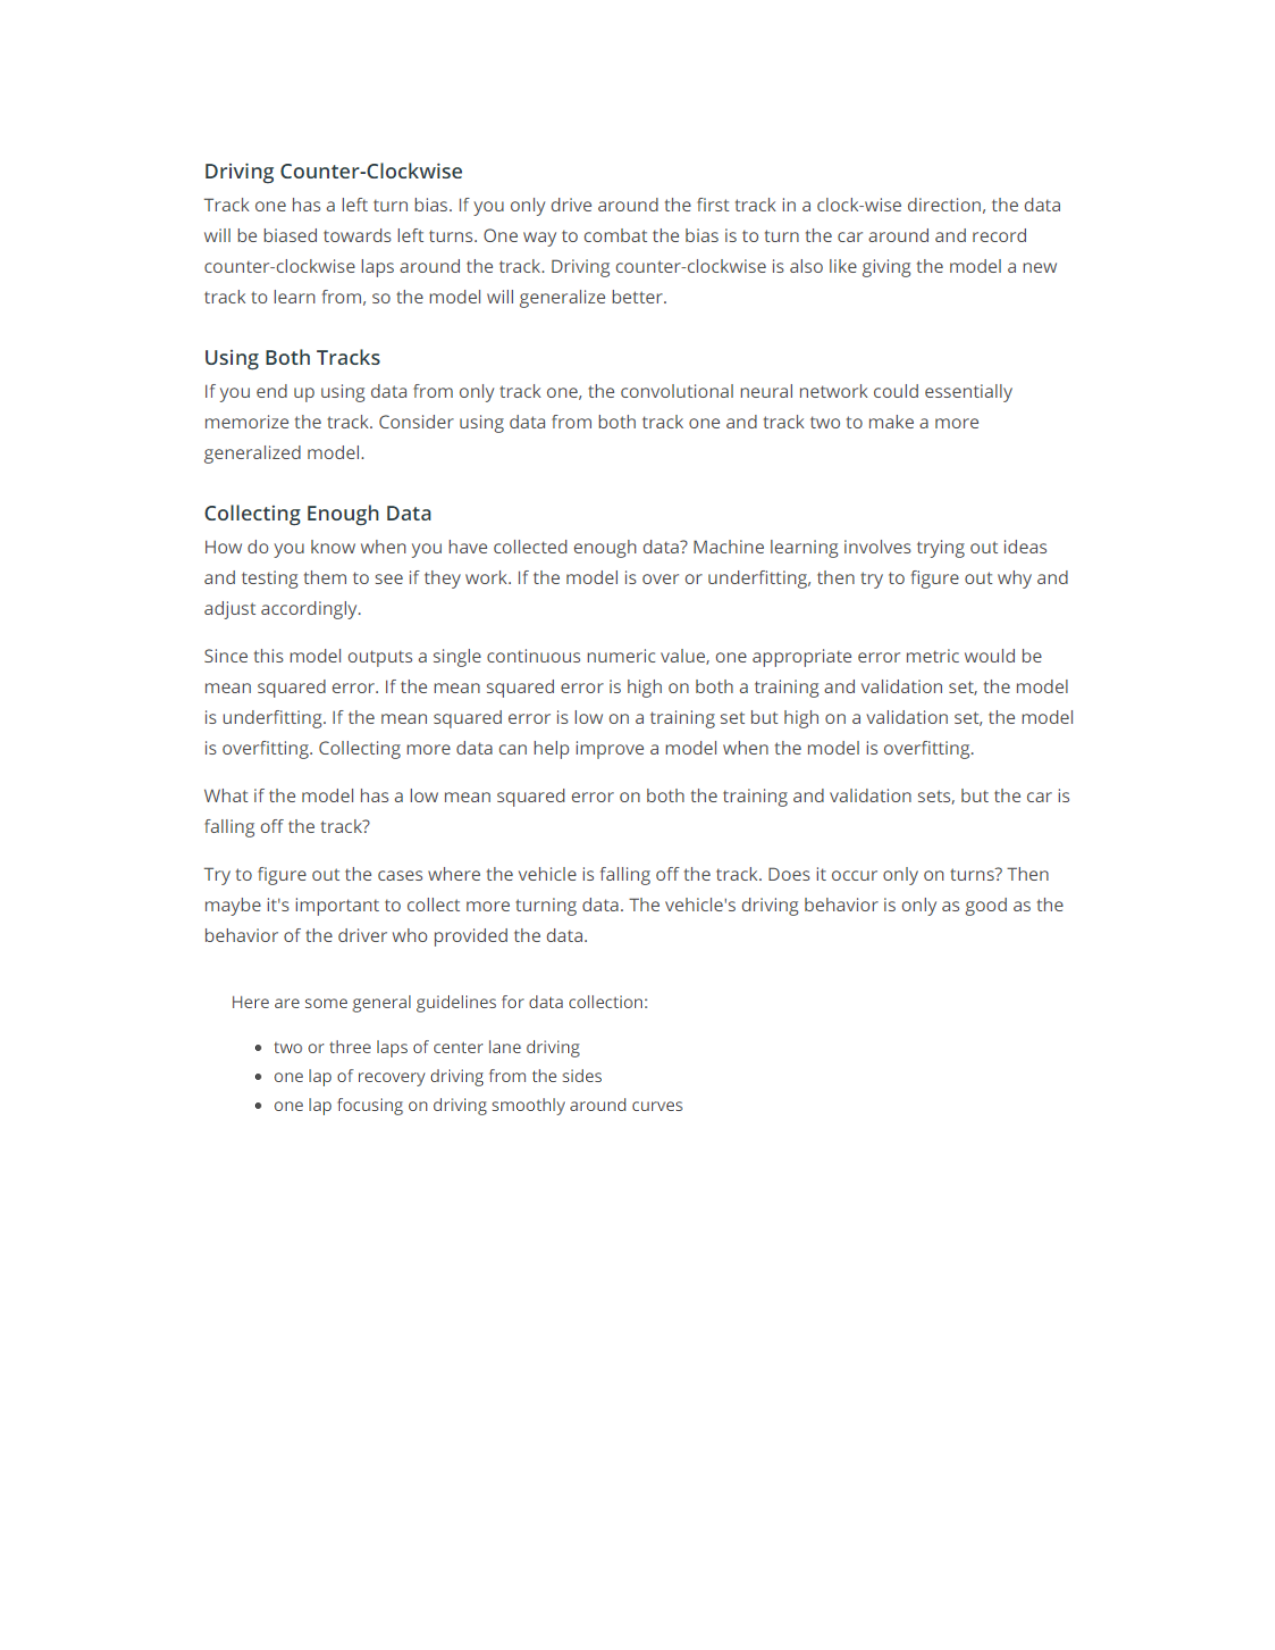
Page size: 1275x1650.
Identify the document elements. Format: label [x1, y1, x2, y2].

picture [150, 150, 1125, 958]
picture [150, 976, 1125, 1140]
